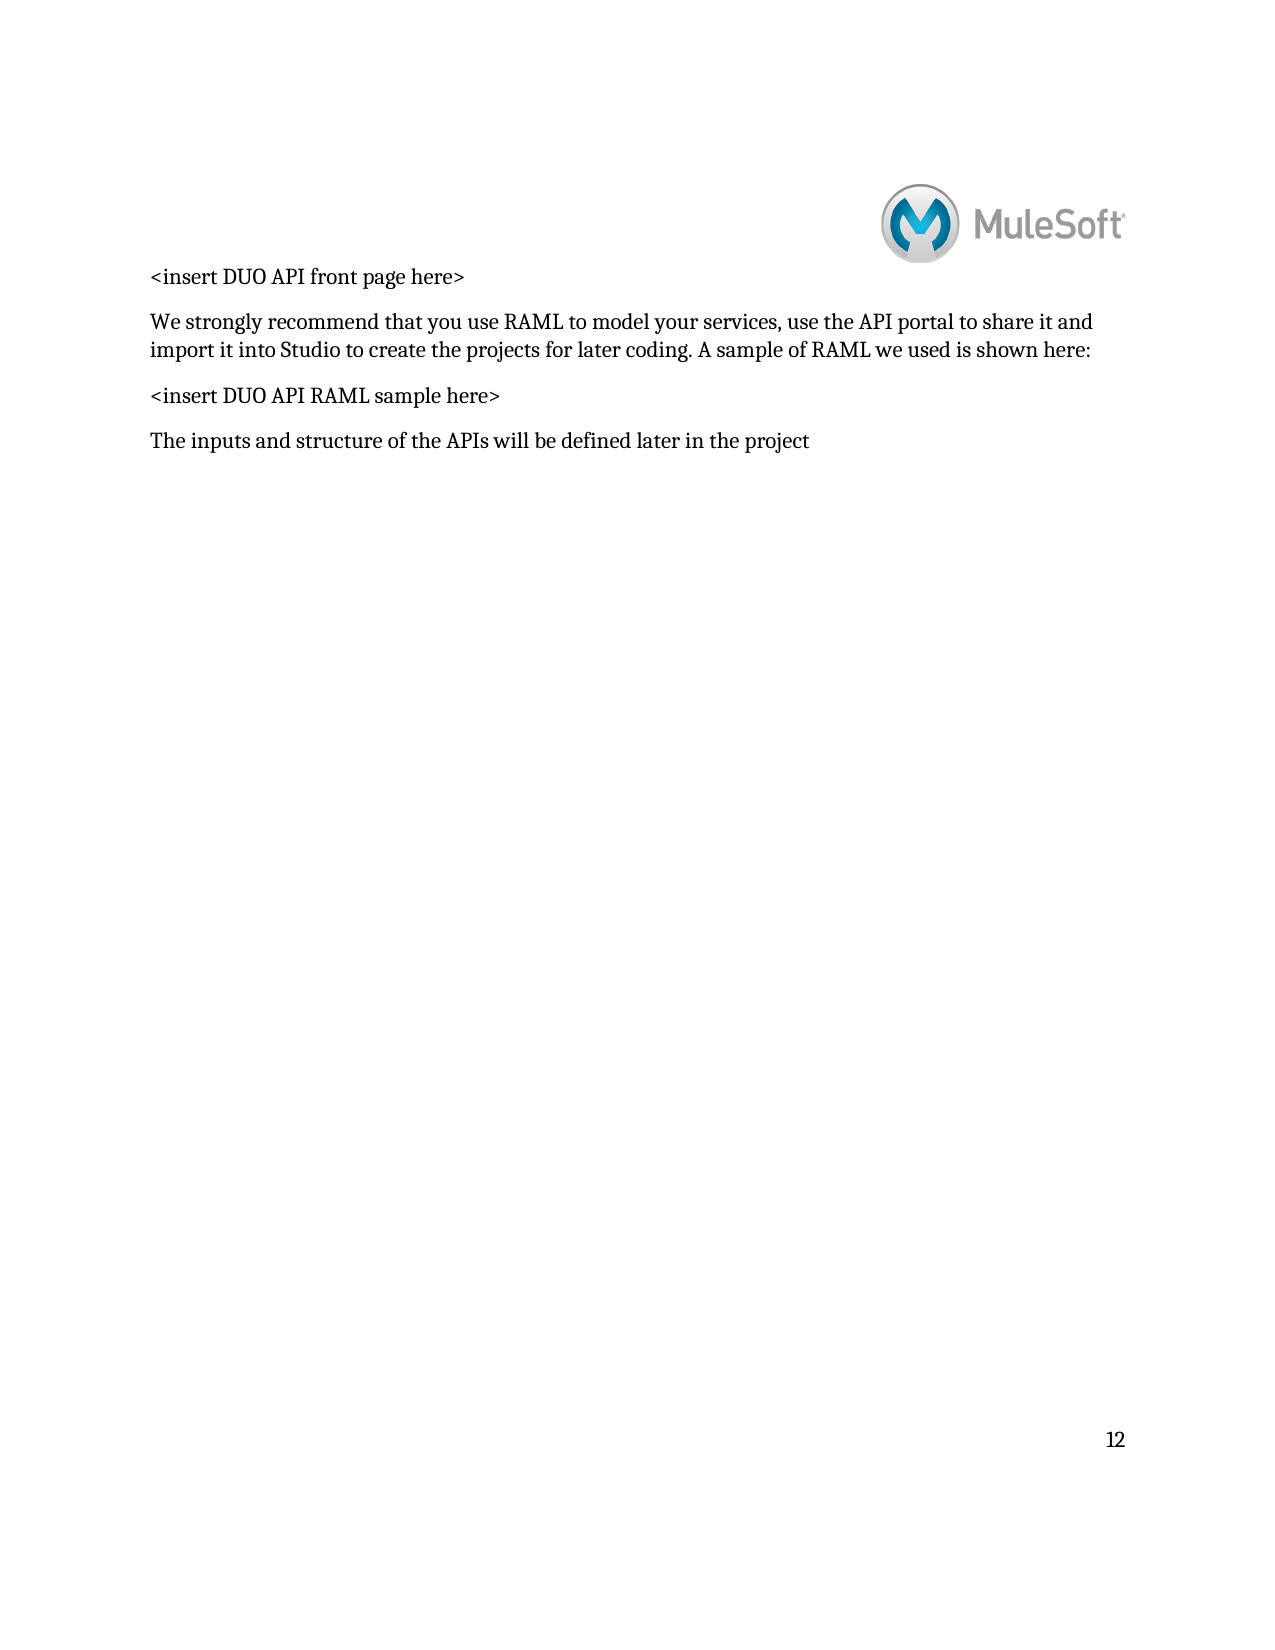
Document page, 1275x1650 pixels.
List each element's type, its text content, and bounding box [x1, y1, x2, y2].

text <insert DUO API front page here> [150, 264, 1125, 290]
picture [881, 184, 1126, 263]
text The inputs and structure of the APIs will be defined later in the project [150, 427, 1125, 454]
text We strongly recommend that you use RAML to model your services, use the API portal to share it and import it into Studio to create the projects for later coding. A sample of RAML we used is shown here: [150, 309, 1125, 364]
text <insert DUO API RAML sample here> [150, 382, 1125, 409]
